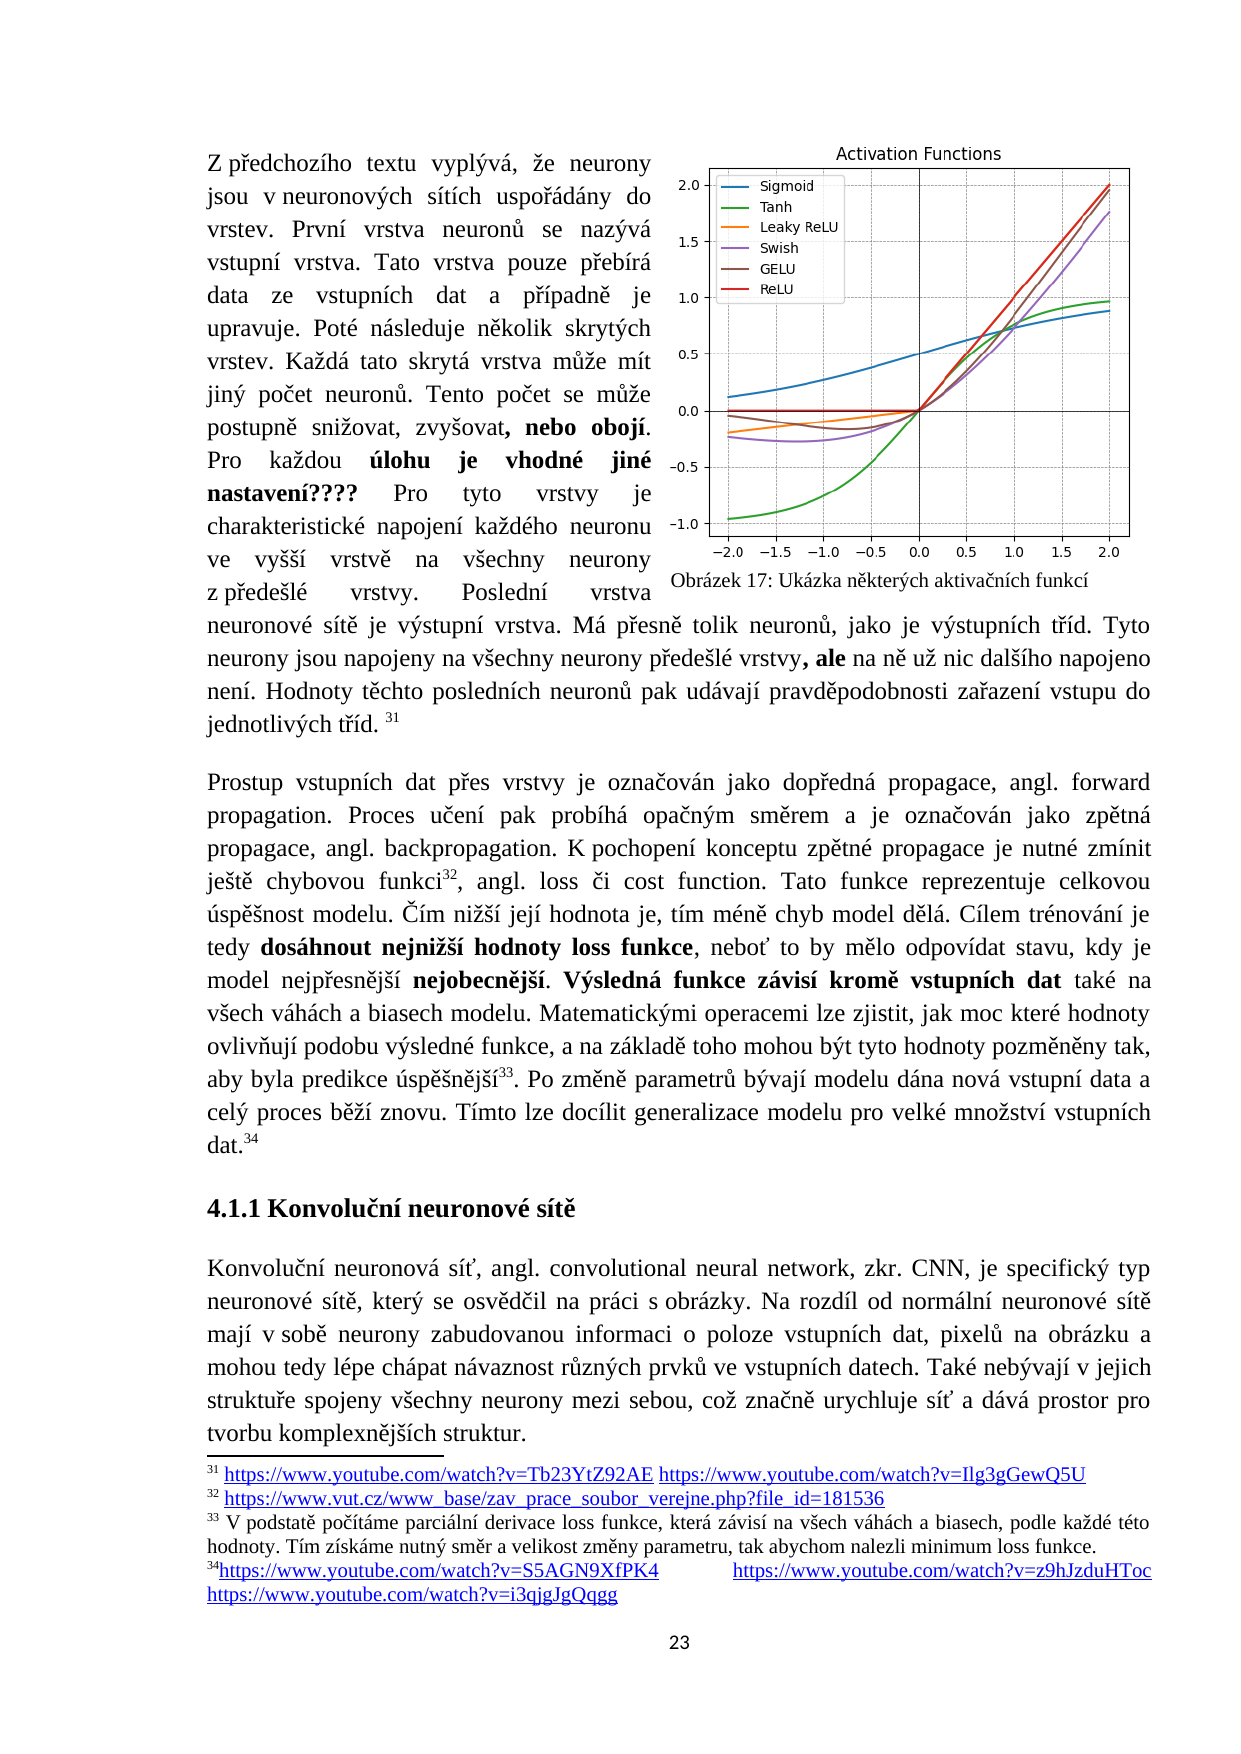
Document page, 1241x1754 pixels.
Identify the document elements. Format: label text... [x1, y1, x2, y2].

picture [670, 147, 1151, 560]
text Prostup vstupních dat přes vrstvy je označován jako dopředná propagace, angl. forward propagation. Proces učení pak probíhá opačným směrem a je označován jako zpětná propagace, angl. backpropagation. K pochopení konceptu zpětné propagace je nutné zmínit ještě chybovou funkci, angl. loss či cost function. Tato funkce reprezentuje celkovou úspěšnost modelu. Čím nižší její hodnota je, tím méně chyb model dělá. Cílem trénování je tedy dosáhnout nejnižší hodnoty loss funkce, neboť to by mělo odpovídat stavu, kdy je model nejpřesnější nejobecnější. Výsledná funkce závisí kromě vstupních dat také na všech váhách a biasech modelu. Matematickými operacemi lze zjistit, jak moc které hodnoty ovlivňují podobu výsledné funkce, a na základě toho mohou být tyto hodnoty pozměněny tak, aby byla predikce úspěšnější. Po změně parametrů bývají modelu dána nová vstupní data a celý proces běží znovu. Tímto lze docílit generalizace modelu pro velké množství vstupních dat. [207, 767, 1152, 1159]
subtitle Konvoluční neuronové sítě [207, 1192, 1152, 1224]
text Konvoluční neuronová síť, angl. convolutional neural network, zkr. CNN, je specifický typ neuronové sítě, který se osvědčil na práci s obrázky. Na rozdíl od normální neuronové sítě mají v sobě neurony zabudovanou informaci o poloze vstupních dat, pixelů na obrázku a mohou tedy lépe chápat návaznost různých prvků ve vstupních datech. Také nebývají v jejich struktuře spojeny všechny neurony mezi sebou, což značně urychluje síť a dává prostor pro tvorbu komplexnějších struktur. [207, 1253, 1152, 1447]
